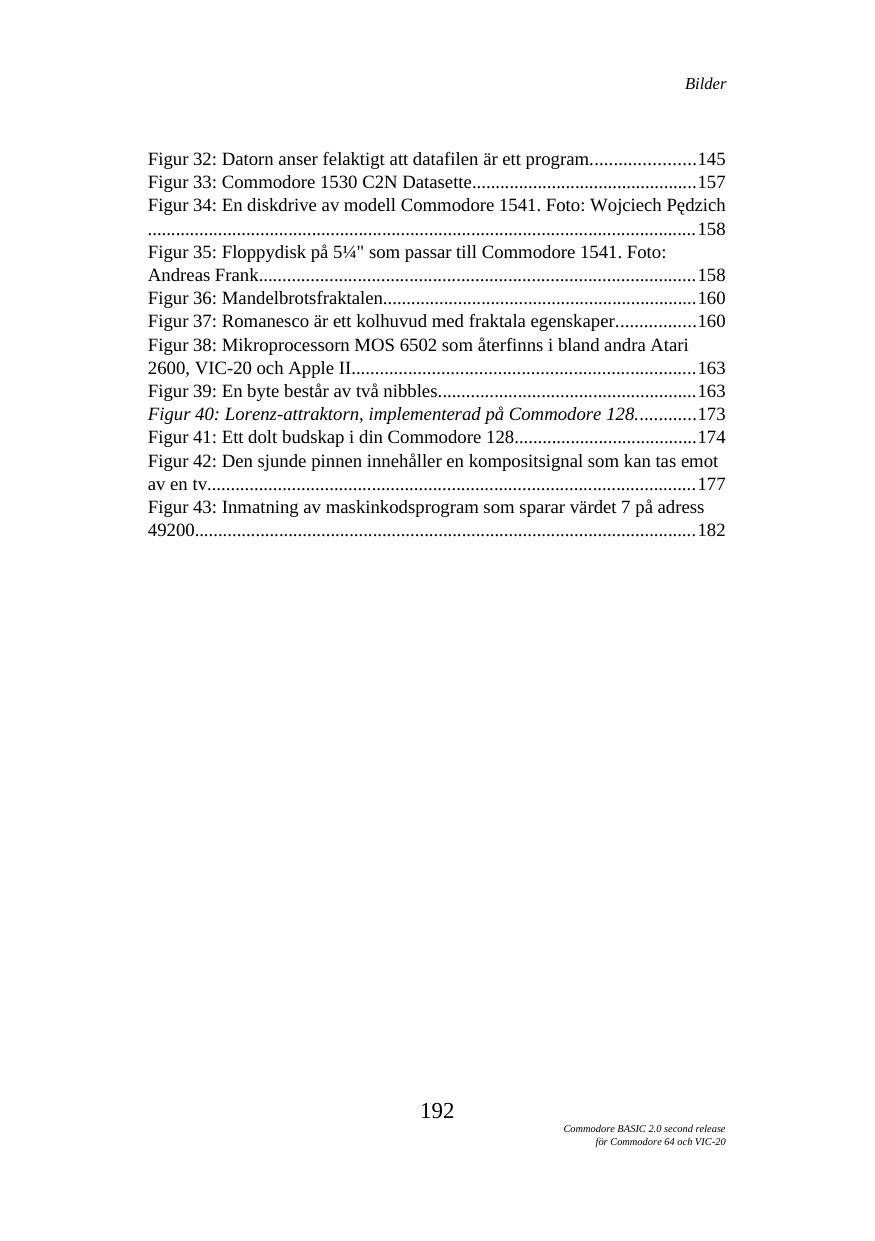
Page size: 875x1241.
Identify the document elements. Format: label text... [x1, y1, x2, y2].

text Figur 33: Commodore 1530 C2N Datasette 157 [148, 171, 726, 192]
text Figur 32: Datorn anser felaktigt att datafilen är ett program. 145 [148, 148, 726, 169]
text Figur 40: Lorenz-attraktorn, implementerad på Commodore 128. 173 [148, 403, 726, 425]
text Figur 43: Inmatning av maskinkodsprogram som sparar värdet 7 på adress 49200. 182 [148, 496, 726, 541]
text Figur 42: Den sjunde pinnen innehåller en kompositsignal som kan tas emot av en tv. 177 [148, 450, 726, 494]
text Figur 37: Romanesco är ett kolhuvud med fraktala egenskaper. 160 [148, 310, 726, 332]
text Figur 36: Mandelbrotsfraktalen. 160 [148, 287, 726, 309]
text Figur 39: En byte består av två nibbles. 163 [148, 380, 726, 402]
text Figur 38: Mikroprocessorn MOS 6502 som återfinns i bland andra Atari 2600, VIC-20 och Apple II. 163 [148, 333, 726, 378]
text Figur 41: Ett dolt budskap i din Commodore 128. 174 [148, 426, 726, 448]
text Figur 35: Floppydisk på 5¼" som passar till Commodore 1541. Foto: Andreas Frank 158 [148, 241, 726, 285]
text Figur 34: En diskdrive av modell Commodore 1541. Foto: Wojciech Pędzich 158 [148, 194, 726, 239]
